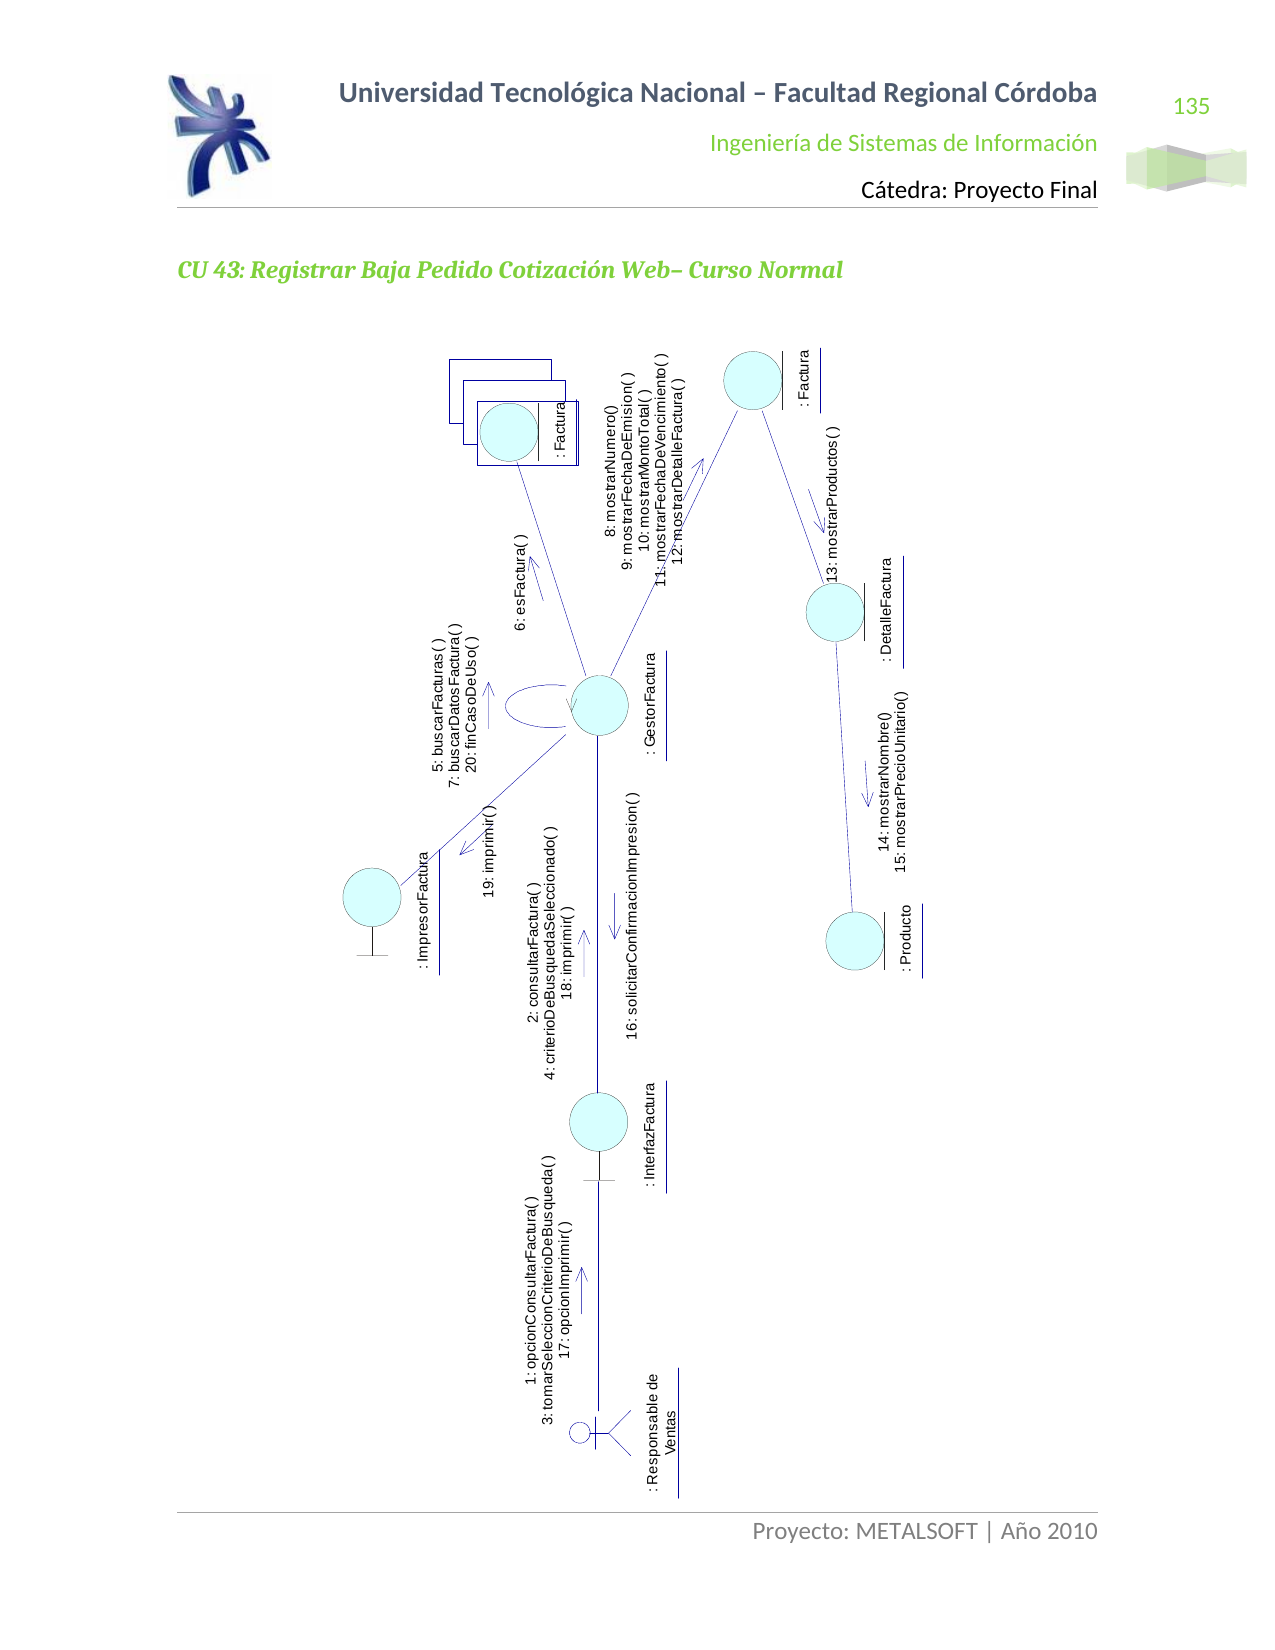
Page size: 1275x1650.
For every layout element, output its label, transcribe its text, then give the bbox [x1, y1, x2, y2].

text CU 43: Registrar Baja Pedido Cotización Web– Curso Normal [177, 256, 1098, 284]
picture [167, 74, 272, 199]
